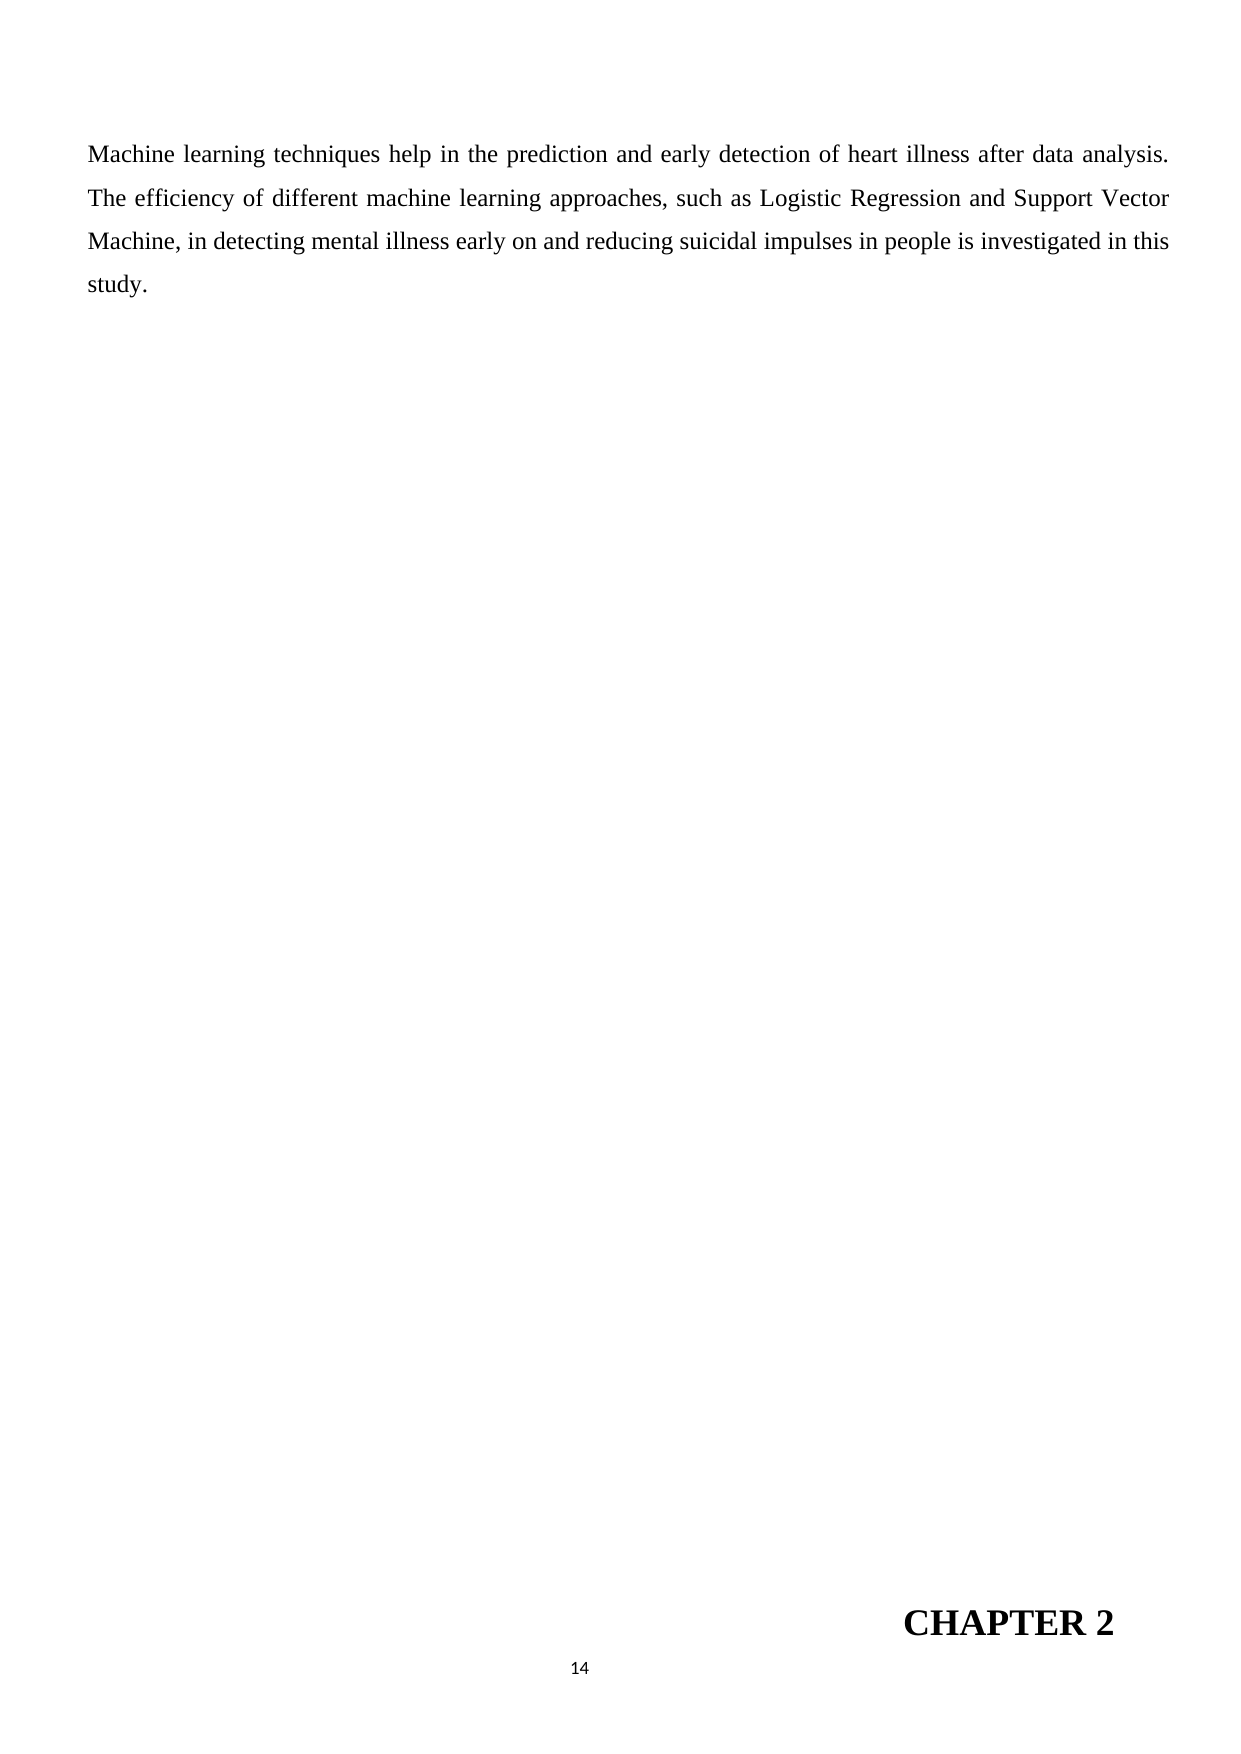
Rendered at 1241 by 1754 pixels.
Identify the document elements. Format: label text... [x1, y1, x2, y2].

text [87, 139, 1170, 298]
text CHAPTER 2 [762, 1601, 1170, 1644]
